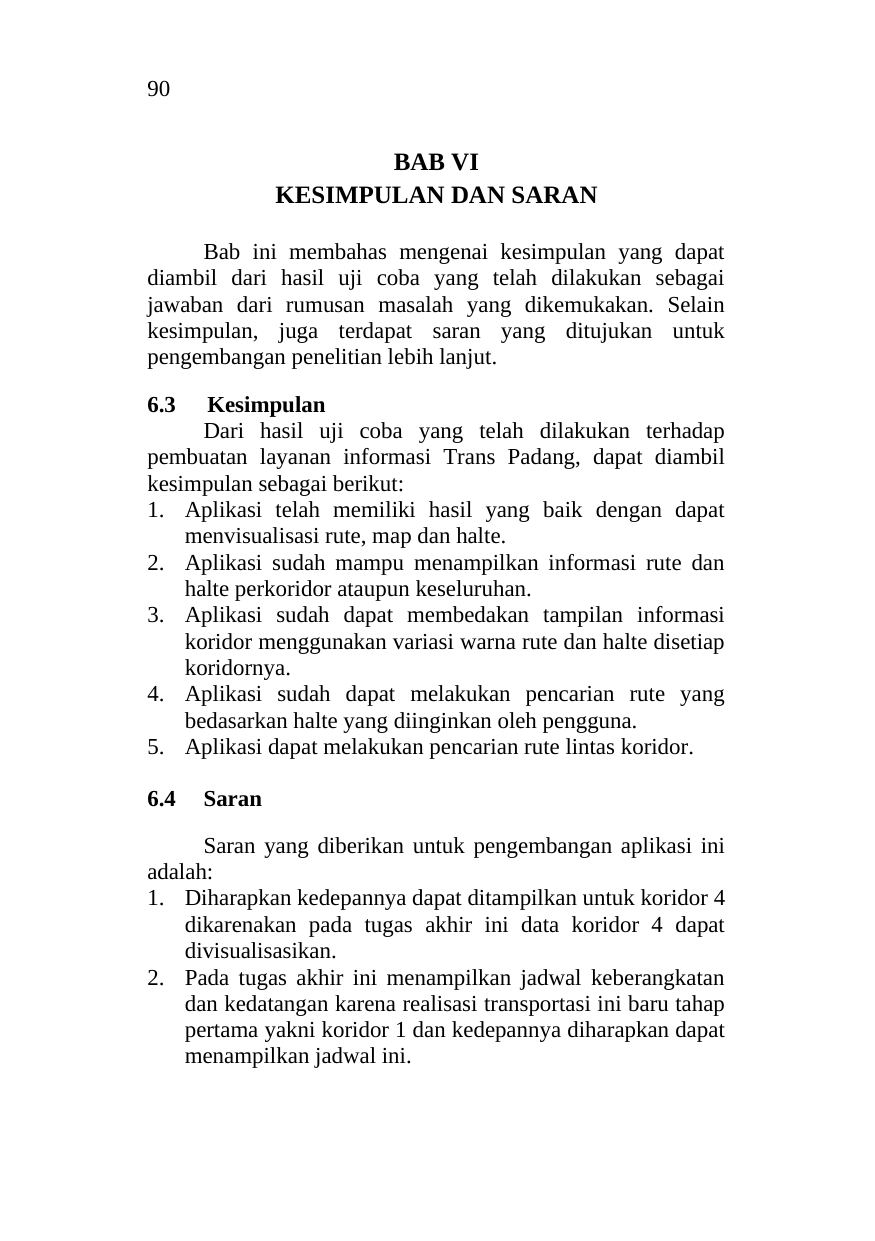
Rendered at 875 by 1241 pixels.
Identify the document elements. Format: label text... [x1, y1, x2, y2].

list Diharapkan kedepannya dapat ditampilkan untuk koridor 4 dikarenakan pada tugas akhir ini data koridor 4 dapat divisualisasikan. [147, 884, 726, 963]
text Bab ini membahas mengenai kesimpulan yang dapat diambil dari hasil uji coba yang telah dilakukan sebagai jawaban dari rumusan masalah yang dikemukakan. Selain kesimpulan, juga terdapat saran yang ditujukan untuk pengembangan penelitian lebih lanjut. [147, 238, 726, 370]
list Aplikasi sudah dapat melakukan pencarian rute yang bedasarkan halte yang diinginkan oleh pengguna. [147, 681, 726, 733]
list Aplikasi dapat melakukan pencarian rute lintas koridor. [147, 733, 726, 759]
list Aplikasi telah memiliki hasil yang baik dengan dapat menvisualisasi rute, map dan halte. [147, 496, 726, 549]
list Aplikasi sudah mampu menampilkan informasi rute dan halte perkoridor ataupun keseluruhan. [147, 549, 726, 601]
subtitle Kesimpulan [147, 391, 726, 417]
text BAB VI KESIMPULAN DAN SARAN [147, 147, 726, 209]
text Dari hasil uji coba yang telah dilakukan terhadap pembuatan layanan informasi Trans Padang, dapat diambil kesimpulan sebagai berikut: [147, 417, 726, 496]
list Aplikasi sudah dapat membedakan tampilan informasi koridor menggunakan variasi warna rute dan halte disetiap koridornya. [147, 601, 726, 681]
subtitle Saran [147, 784, 726, 811]
list Pada tugas akhir ini menampilkan jadwal keberangkatan dan kedatangan karena realisasi transportasi ini baru tahap pertama yakni koridor 1 dan kedepannya diharapkan dapat menampilkan jadwal ini. [147, 963, 726, 1069]
text Saran yang diberikan untuk pengembangan aplikasi ini adalah: [147, 832, 726, 884]
